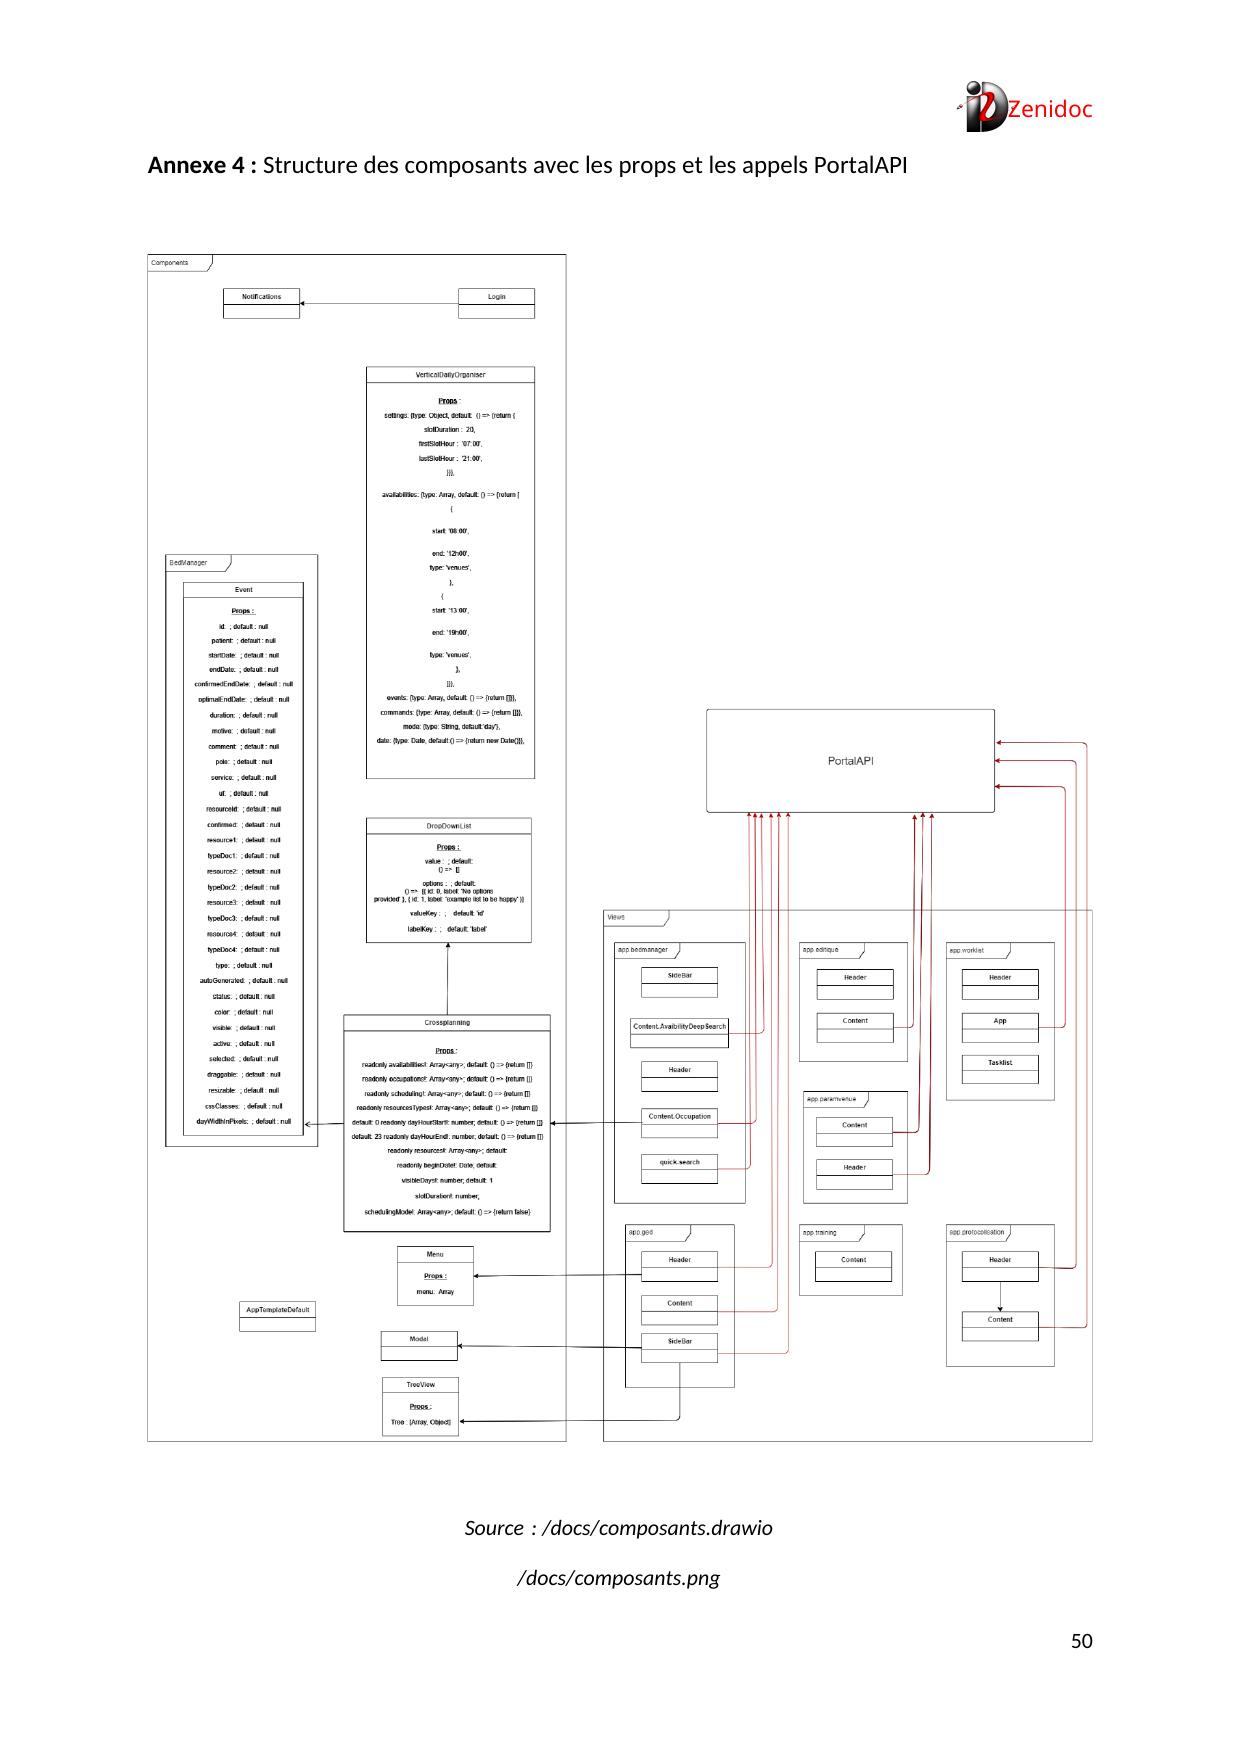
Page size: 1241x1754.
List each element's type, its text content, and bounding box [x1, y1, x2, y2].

text Annexe 4 : Structure des composants avec les props et les appels PortalAPI [148, 149, 1093, 180]
text Source : /docs/composants.drawio [148, 1514, 1093, 1541]
text /docs/composants.png [148, 1564, 1093, 1591]
picture [147, 254, 1093, 1442]
picture [956, 81, 1018, 132]
picture [1011, 104, 1018, 115]
